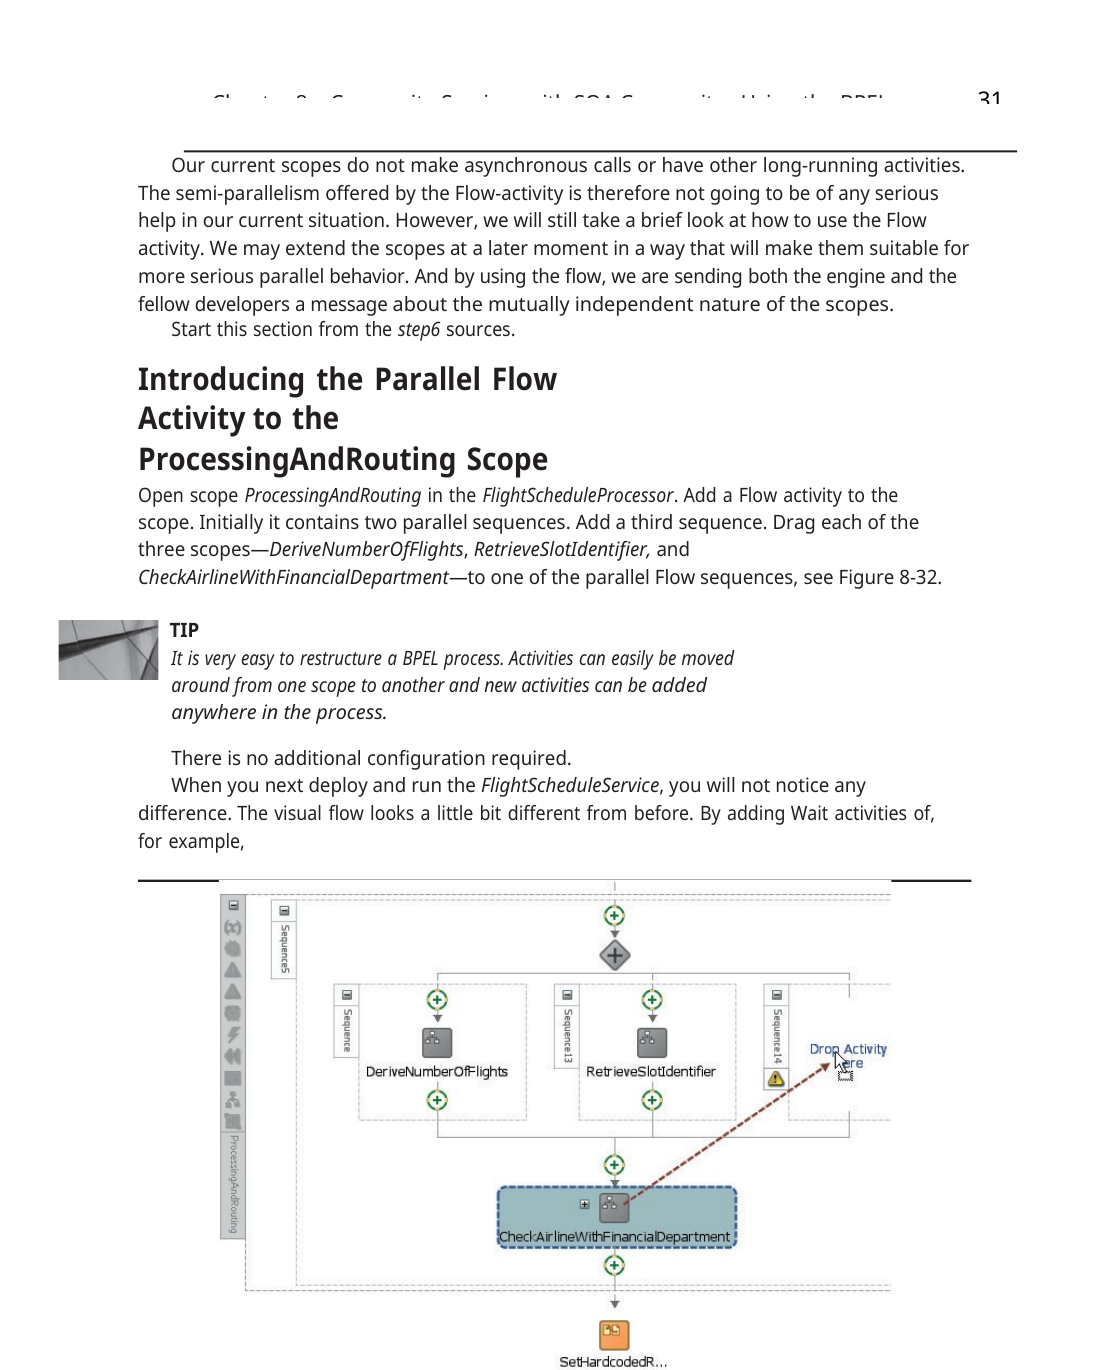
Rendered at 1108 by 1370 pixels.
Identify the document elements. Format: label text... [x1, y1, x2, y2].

text It is very easy to restructure a BPEL process. Activities can easily be moved around from one scope to another and new activities can be added anywhere in the process. [171, 644, 749, 725]
subtitle TIP [169, 617, 1107, 644]
text When you next deploy and run the FlightScheduleService, you will not notice any difference. The visual flow looks a little bit different from before. By adding Wait activities of, for example, [138, 772, 963, 854]
subtitle Introducing the Parallel Flow Activity to the ProcessingAndRouting Scope [138, 358, 661, 479]
text There is no additional configuration required. [171, 744, 1107, 771]
text Open scope ProcessingAndRouting in the FlightScheduleProcessor. Add a Flow activity to the scope. Initially it contains two parallel sequences. Add a third sequence. Drag each of the three scopes—DeriveNumberOfFlights, RetrieveSlotIdentifier, and CheckAirlineWithFinancialDepartment—to one of the parallel Flow sequences, see Figure 8-32. [138, 481, 951, 590]
picture [218, 880, 892, 1370]
picture [58, 620, 159, 680]
text Our current scopes do not make asynchronous calls or have other long-running activities. The semi-parallelism offered by the Flow-activity is therefore not going to be of any serious help in our current situation. However, we will still take a brief look at how to use the Flow activity. We may extend the scopes at a later moment in a way that will make them suitable for more serious parallel behavior. And by using the flow, we are sending both the engine and the fellow developers a message about the mutually independent nature of the scopes. [138, 151, 972, 317]
text Start this section from the step6 sources. [171, 318, 1107, 341]
